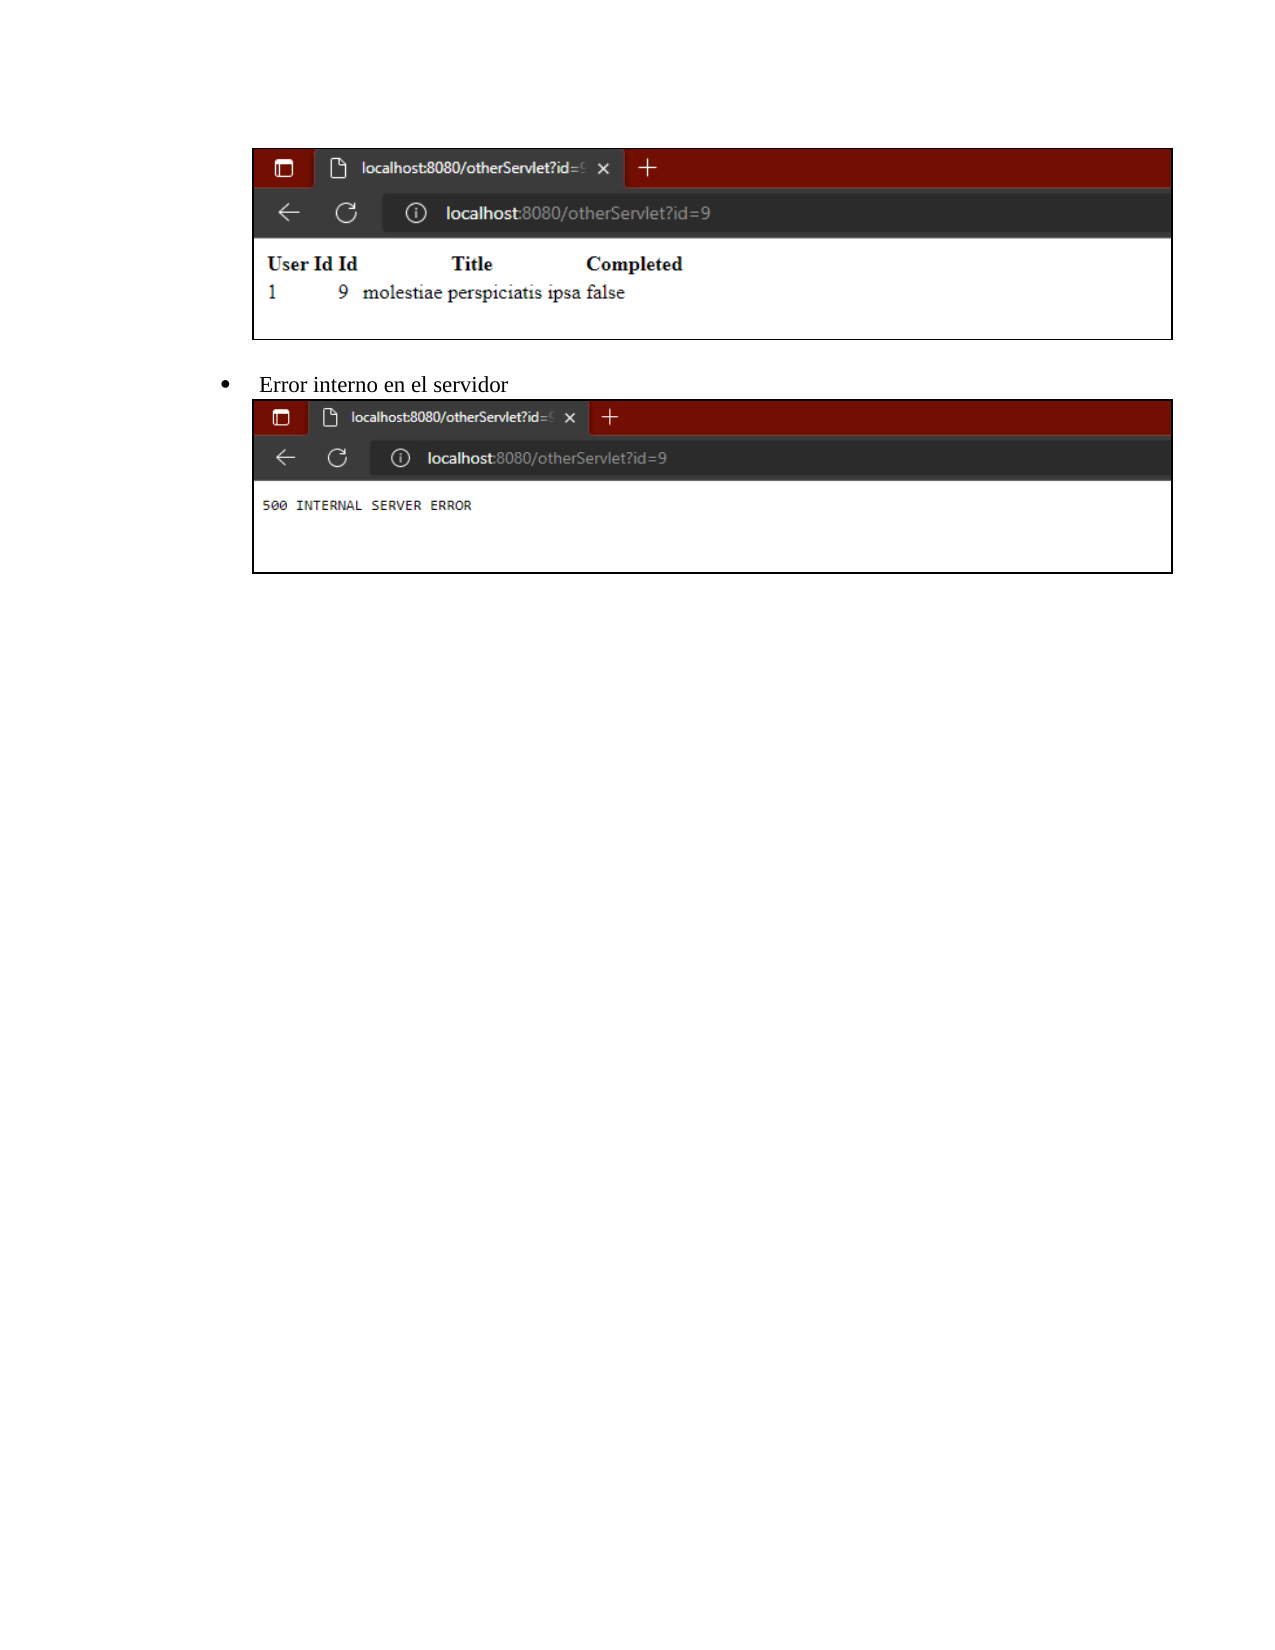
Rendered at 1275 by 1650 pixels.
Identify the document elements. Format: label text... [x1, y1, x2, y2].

list Error interno en el servidor [221, 371, 1098, 397]
picture [254, 401, 1171, 572]
picture [254, 149, 1171, 339]
